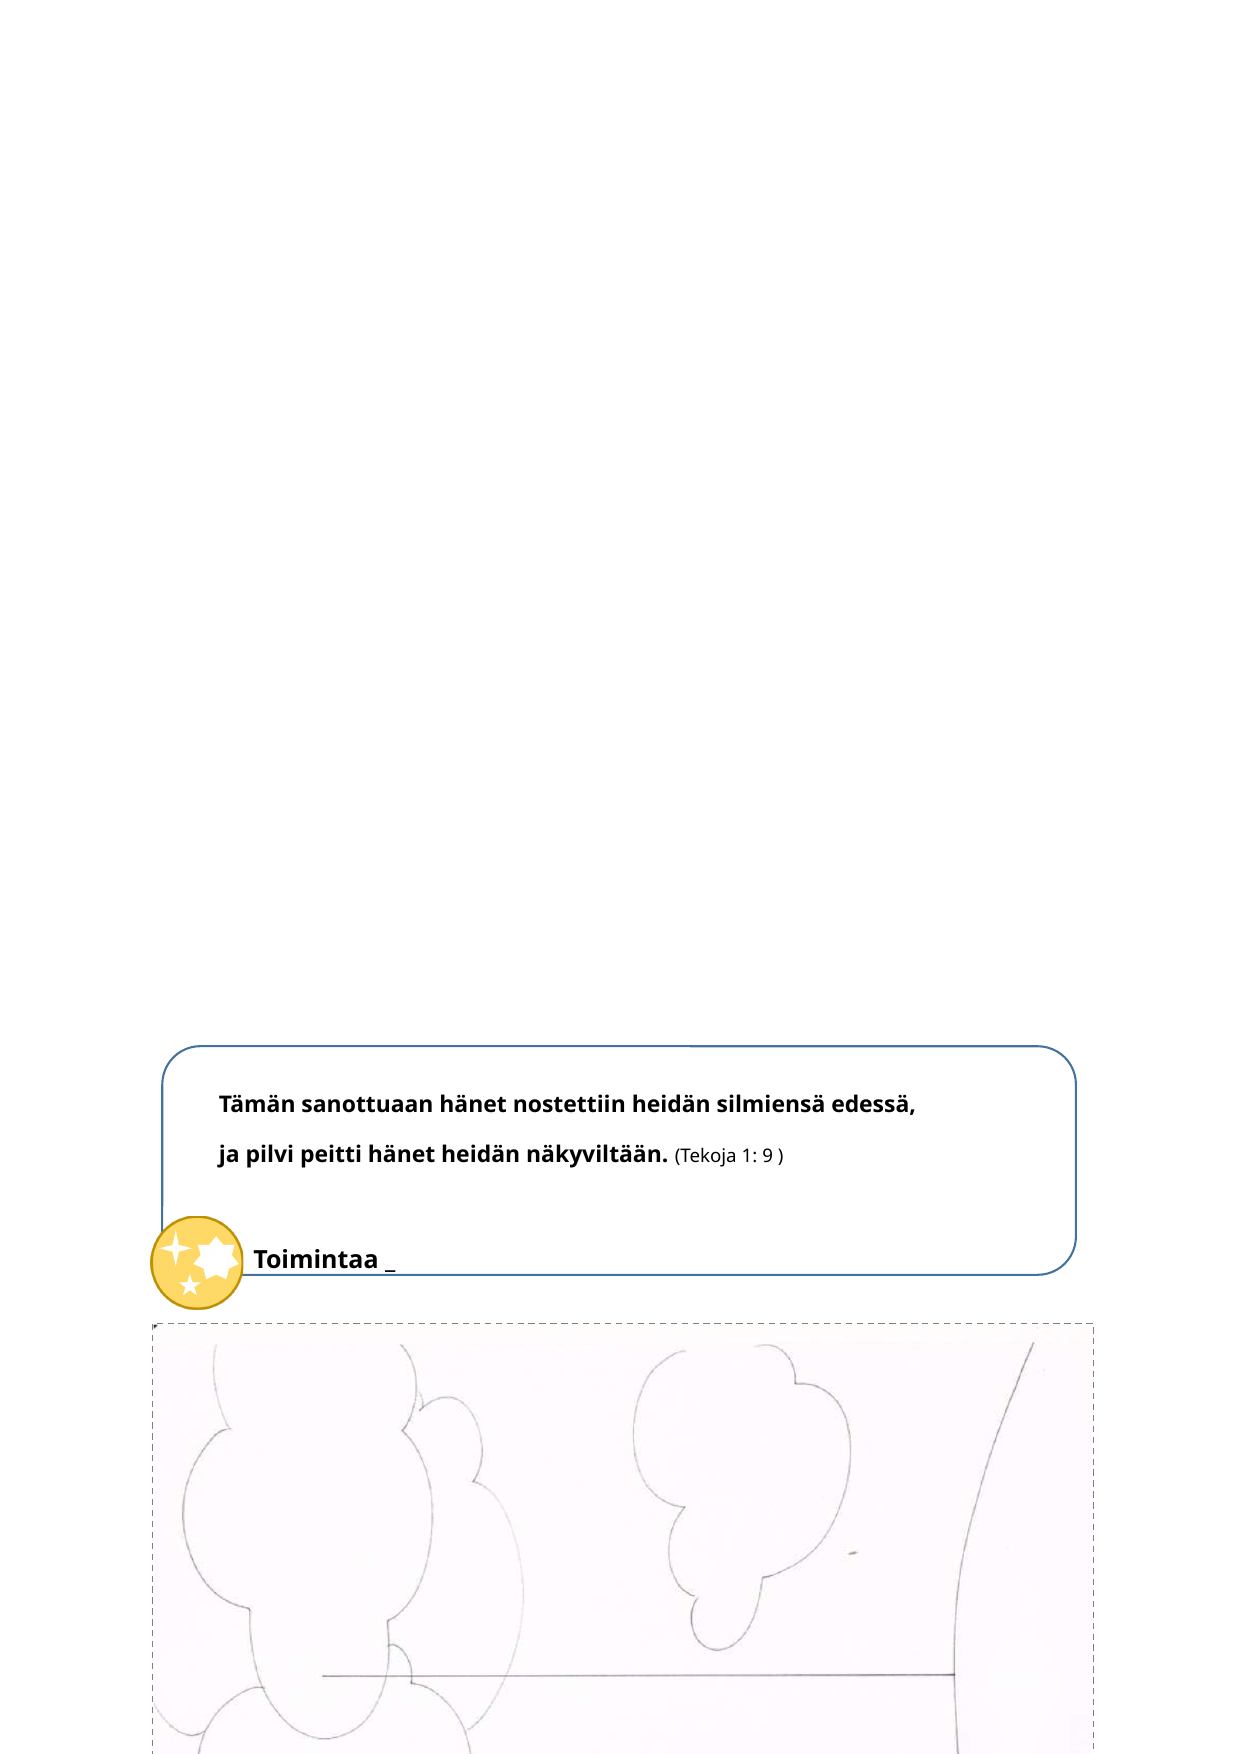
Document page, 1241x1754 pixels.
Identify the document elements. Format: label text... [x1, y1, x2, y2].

picture [155, 1325, 1092, 1754]
text ja pilvi peitti hänet heidän näkyviltään. (Tekoja 1: 9 ) [150, 1138, 1090, 1169]
text Toimintaa _ [244, 1242, 1090, 1276]
text Tämän sanottuaan hänet nostettiin heidän silmiensä edessä, [150, 1088, 1090, 1119]
picture [150, 1216, 244, 1310]
